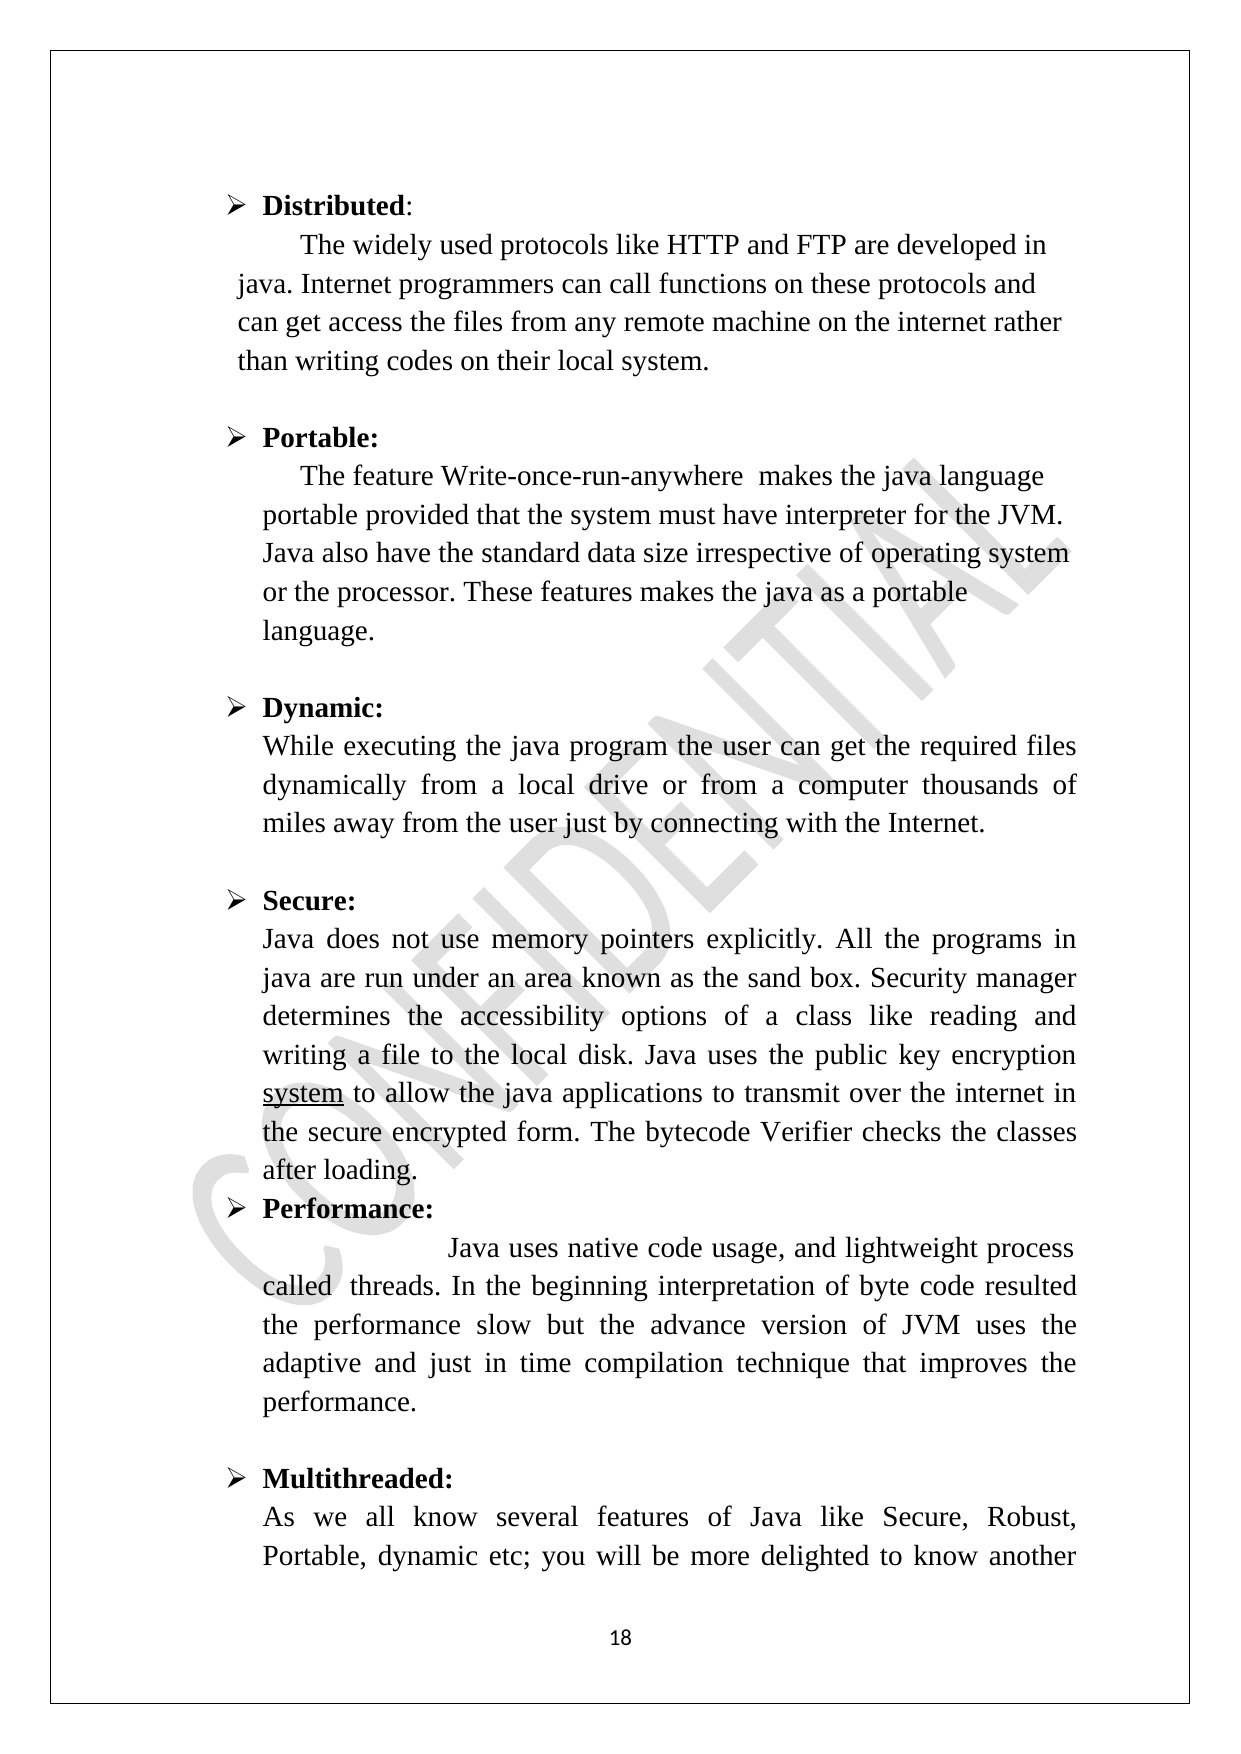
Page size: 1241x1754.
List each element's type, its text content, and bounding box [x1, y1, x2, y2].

list The widely used protocols like HTTP and FTP are developed in java. Internet programmers can call functions on these protocols and can get access the files from any remote machine on the internet rather than writing codes on their local system. [237, 227, 1078, 376]
list The feature Write-once-run-anywhere makes the java language portable provided that the system must have interpreter for the JVM. Java also have the standard data size irrespective of operating system or the processor. These features makes the java as a portable language. [262, 458, 1078, 646]
list Dynamic: While executing the java program the user can get the required files dynamically from a local drive or from a computer thousands of miles away from the user just by connecting with the Internet. [225, 690, 1078, 839]
list Portable: [225, 420, 1078, 453]
list Performance: Java uses native code usage, and lightweight process called threads. In the beginning interpretation of byte code resulted the performance slow but the advance version of JVM uses the adaptive and just in time compilation technique that improves the performance. [225, 1191, 1078, 1417]
list Distributed: [225, 188, 1078, 222]
list Secure: Java does not use memory pointers explicitly. All the programs in java are run under an area known as the sand box. Security manager determines the accessibility options of a class like reading and writing a file to the local disk. Java uses the public key encryption system to allow the java applications to transmit over the internet in the secure encrypted form. The bytecode Verifier checks the classes after loading. [225, 883, 1078, 1186]
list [225, 1461, 1078, 1572]
